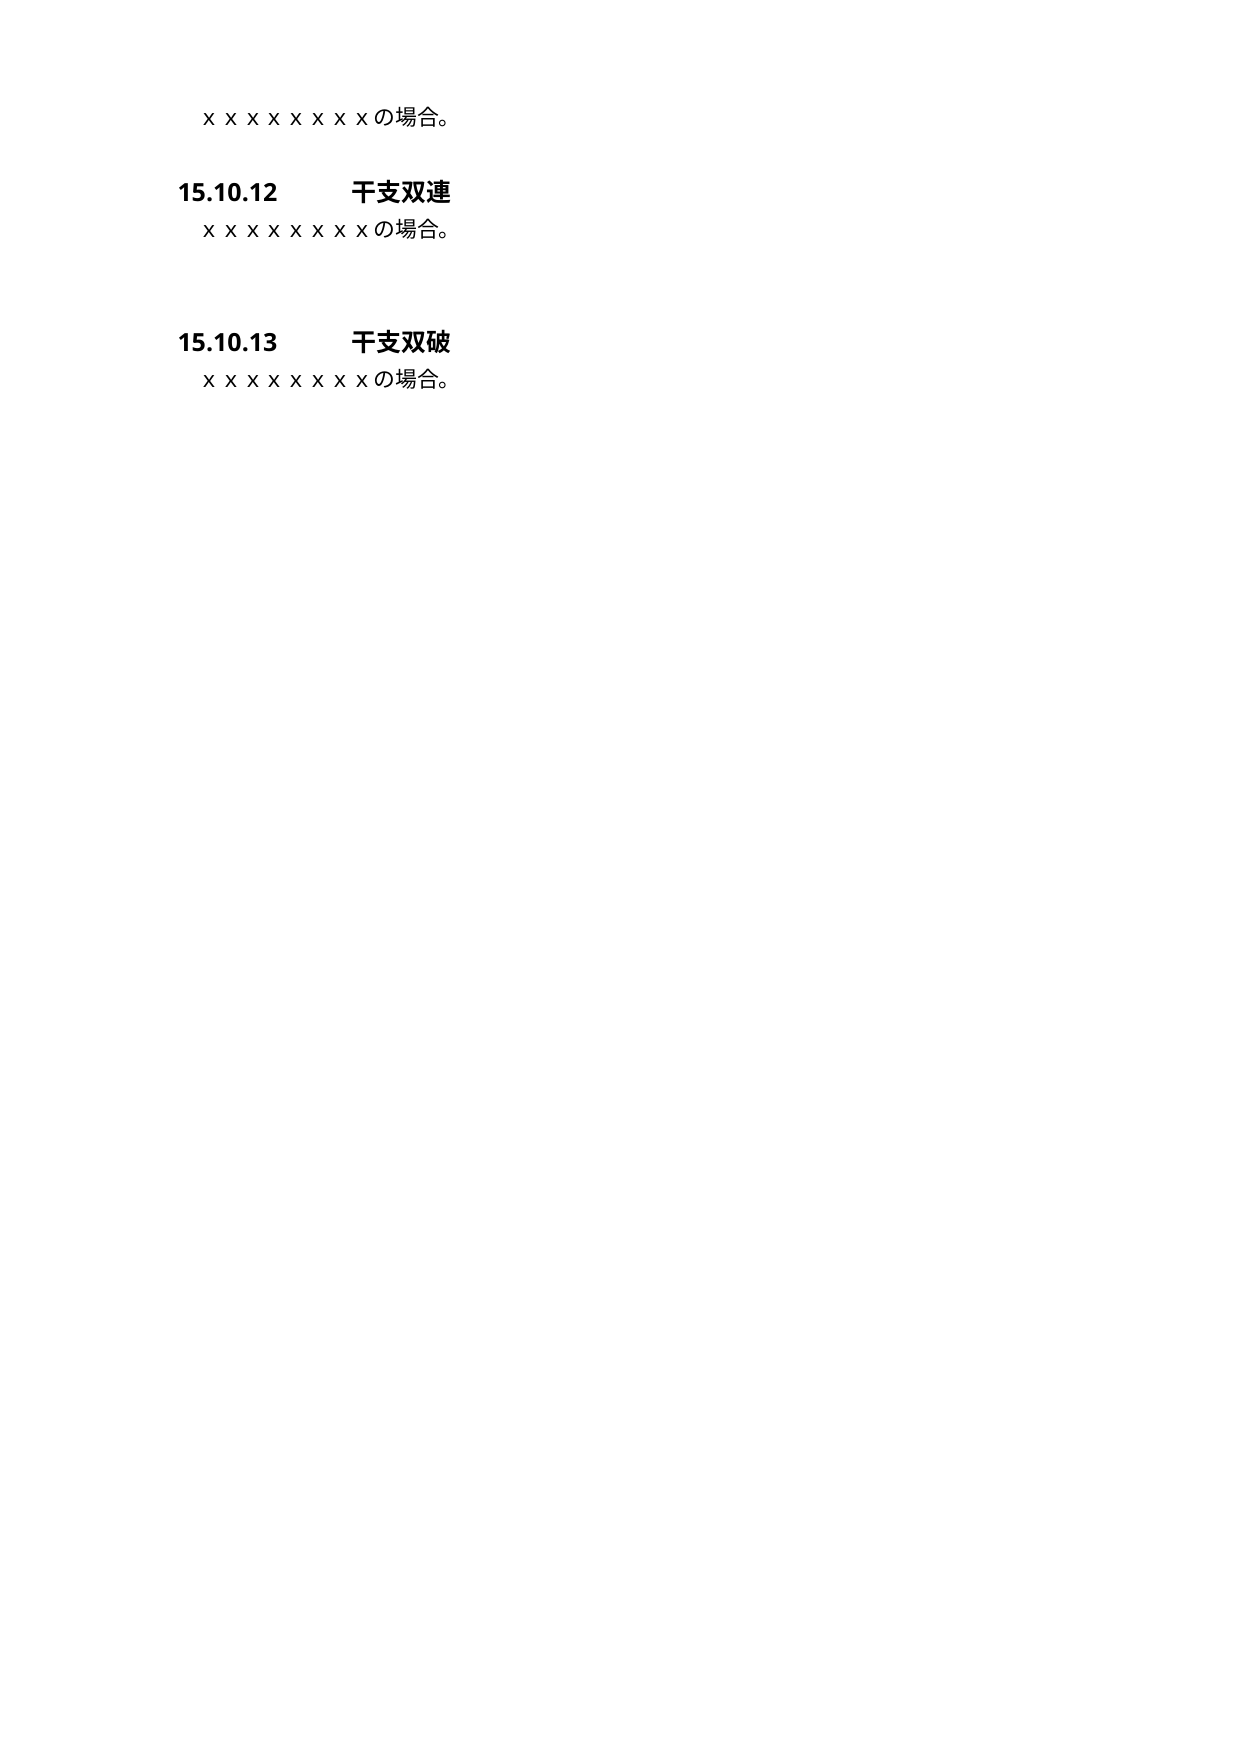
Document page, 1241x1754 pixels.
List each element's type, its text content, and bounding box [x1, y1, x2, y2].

text ｘｘｘｘｘｘｘｘの場合。 [198, 359, 1167, 397]
list 干支双破 [177, 322, 1145, 359]
text ｘｘｘｘｘｘｘｘの場合。 [198, 209, 1167, 247]
text ｘｘｘｘｘｘｘｘの場合。 [198, 97, 1167, 134]
list 干支双連 [177, 172, 1145, 209]
